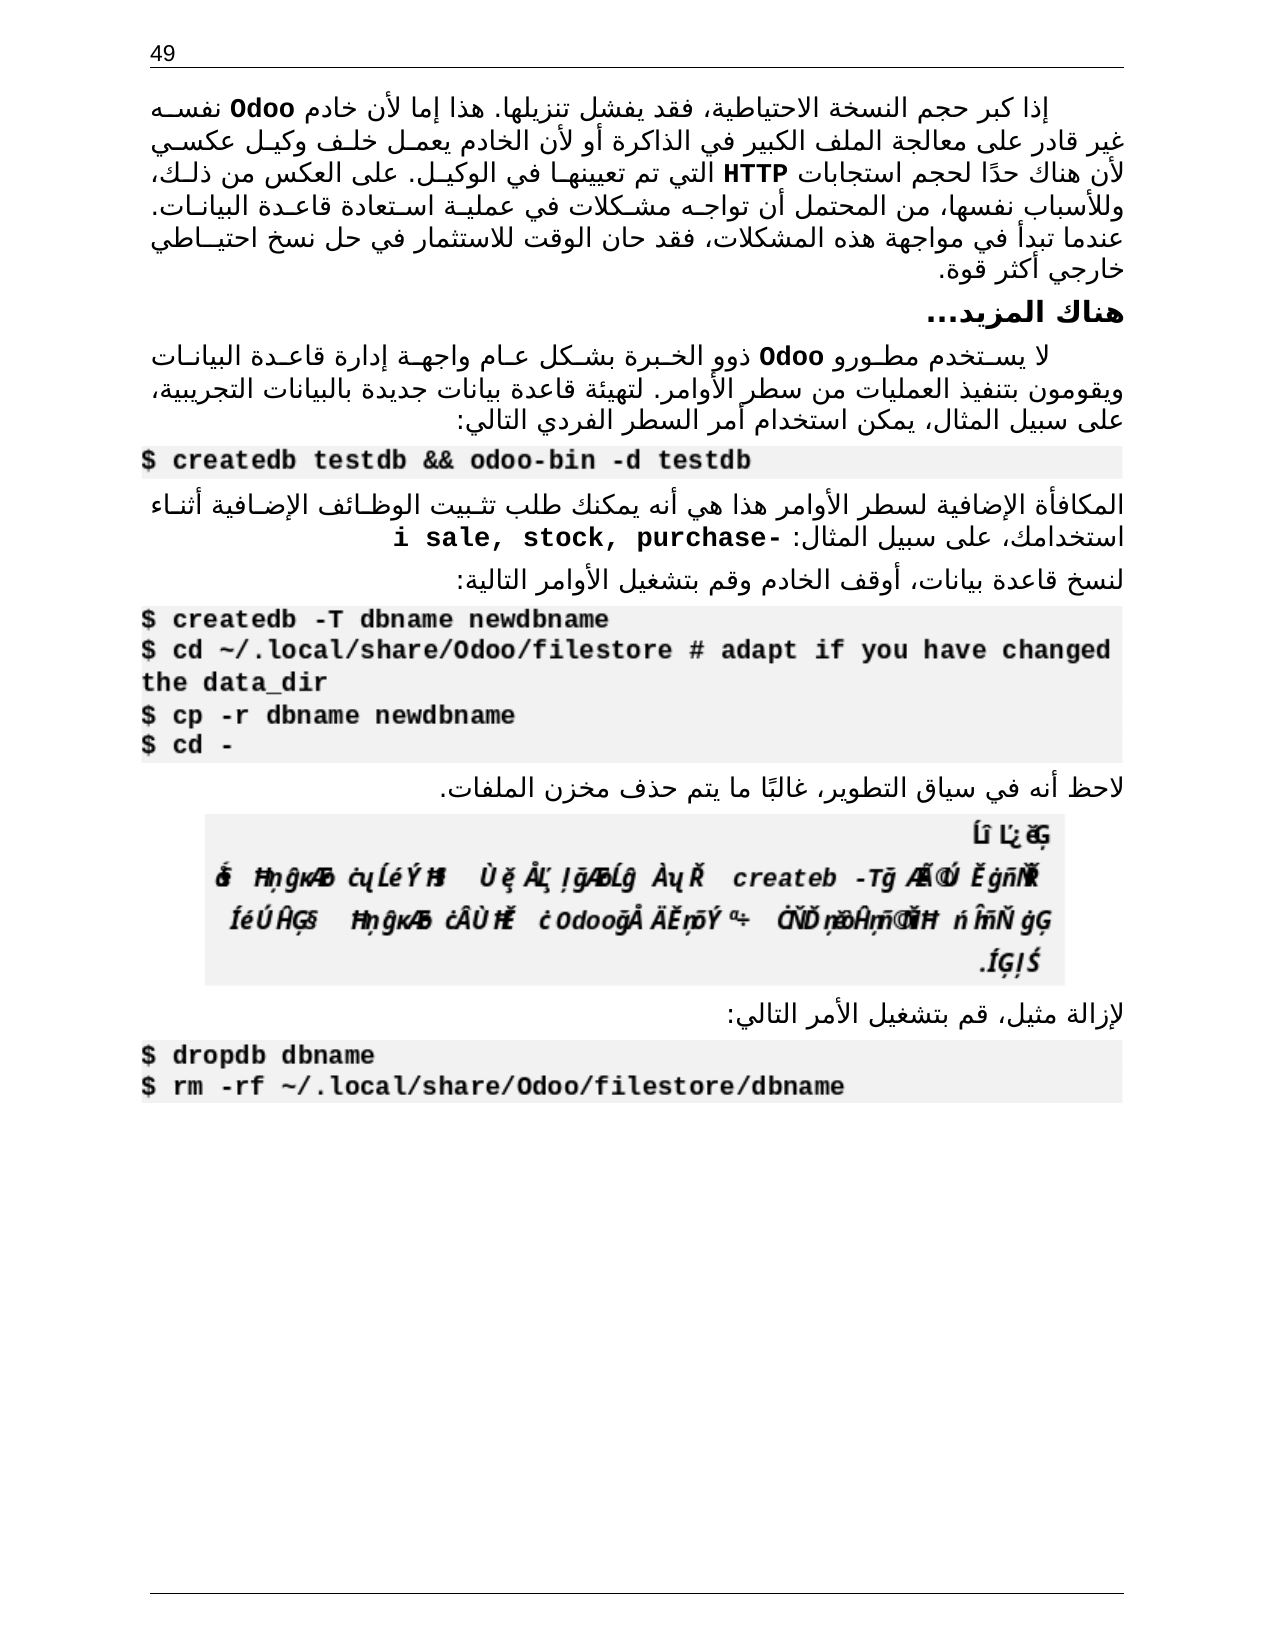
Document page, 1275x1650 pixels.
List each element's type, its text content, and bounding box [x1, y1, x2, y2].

text المكافأة الإضافية لسطر الأوامر هذا هي أنه يمكنك طلب تثبيت الوظائف الإضافية أثناء استخدامك، على سبيل المثال: -i sale, stock, purchase [150, 489, 1125, 554]
text لإزالة مثيل، قم بتشغيل الأمر التالي: [150, 998, 1125, 1030]
text لا يستخدم مطورو Odoo ذوو الخبرة بشكل عام واجهة إدارة قاعدة البيانات ويقومون بتنفيذ العمليات من سطر الأوامر. لتهيئة قاعدة بيانات جديدة بالبيانات التجريبية، على سبيل المثال، يمكن استخدام أمر السطر الفردي التالي: [150, 340, 1125, 436]
text لاحظ أنه في سياق التطوير، غالبًا ما يتم حذف مخزن الملفات. [150, 773, 1125, 804]
text هناك المزيد... [150, 296, 1125, 329]
text لنسخ قاعدة بيانات، أوقف الخادم وقم بتشغيل الأوامر التالية: [150, 564, 1125, 596]
text إذا كبر حجم النسخة الاحتياطية، فقد يفشل تنزيلها. هذا إما لأن خادم Odoo نفسه غير قادر على معالجة الملف الكبير في الذاكرة أو لأن الخادم يعمل خلف وكيل عكسي لأن هناك حدًا لحجم استجابات HTTP التي تم تعيينها في الوكيل. على العكس من ذلك، وللأسباب نفسها، من المحتمل أن تواجه مشكلات في عملية استعادة قاعدة البيانات. عندما تبدأ في مواجهة هذه المشكلات، فقد حان الوقت للاستثمار في حل نسخ احتياطي خارجي أكثر قوة. [150, 92, 1125, 285]
